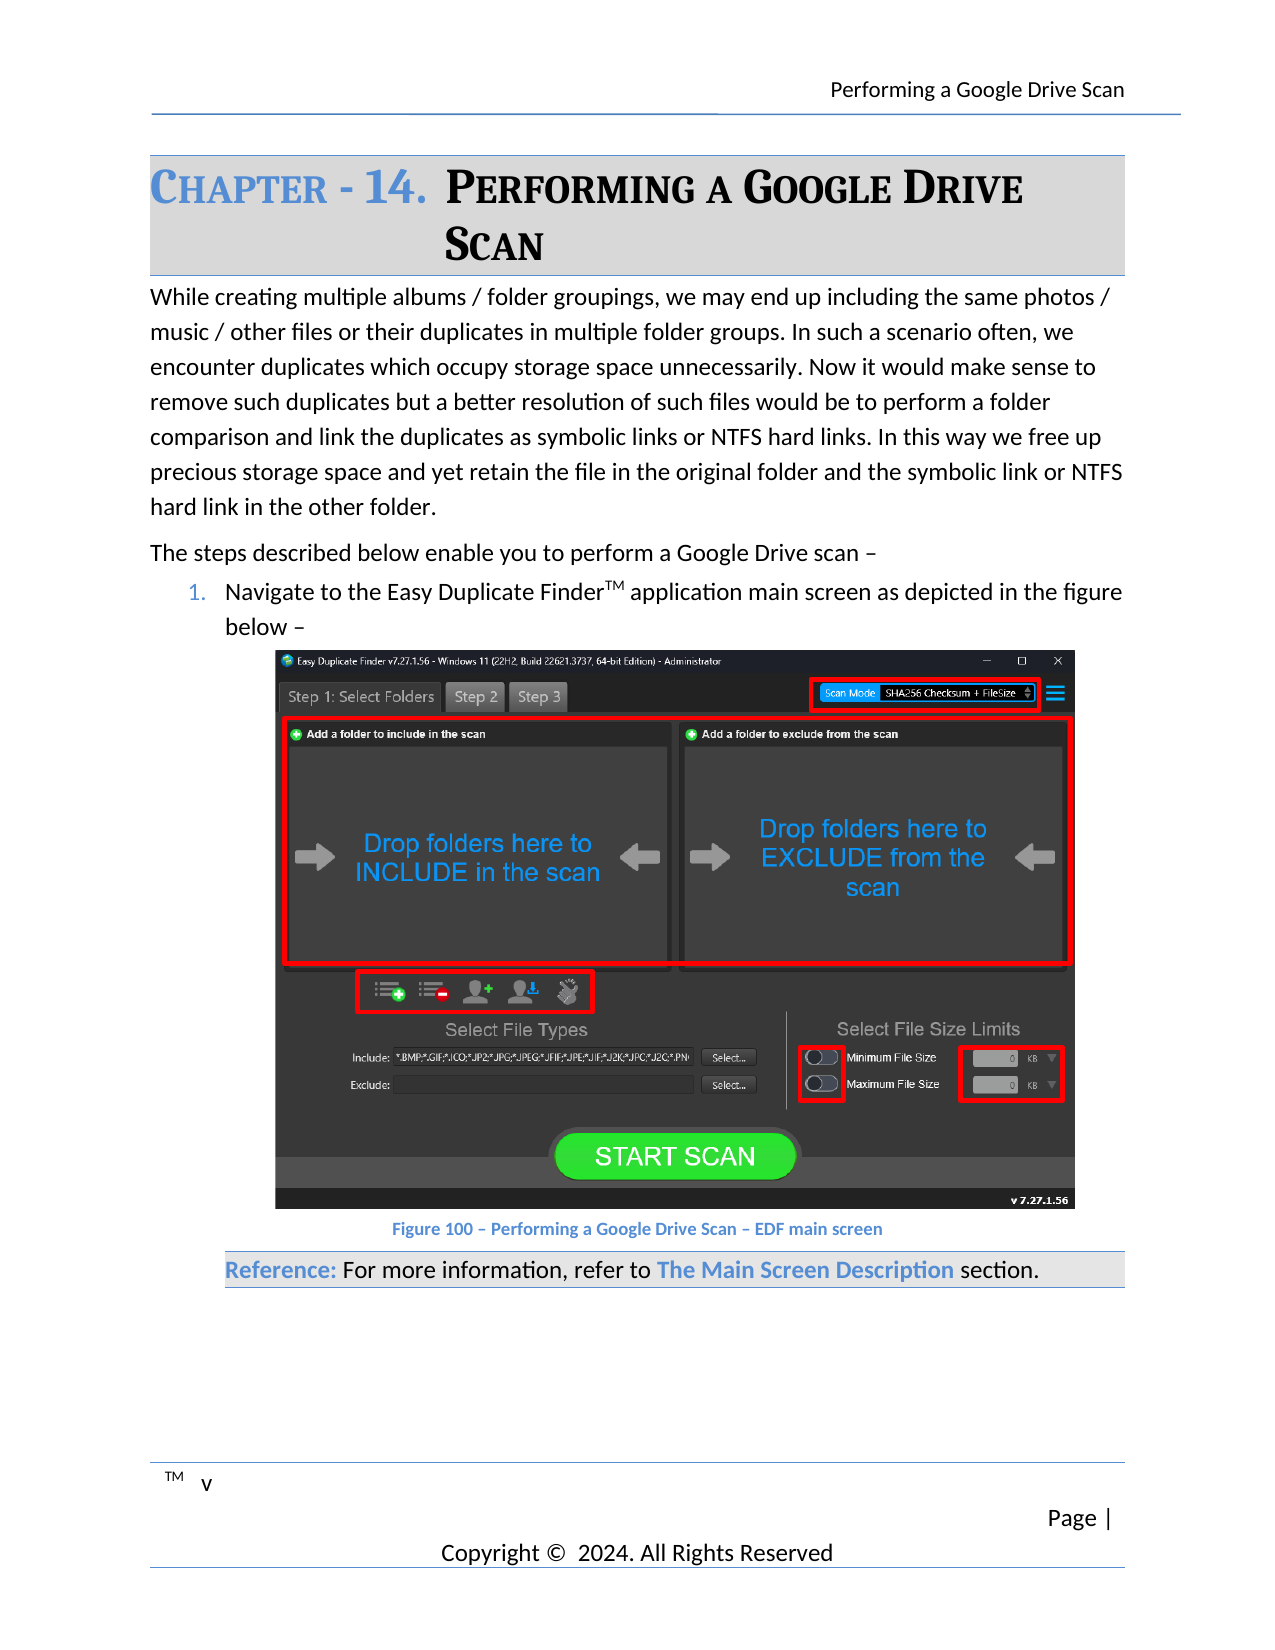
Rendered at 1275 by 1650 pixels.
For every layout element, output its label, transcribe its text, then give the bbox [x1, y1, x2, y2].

list Navigate to the Easy Duplicate FinderTM application main screen as depicted in the figure below – [187, 576, 1125, 641]
picture [275, 650, 1075, 1209]
subtitle Performing a Google Drive Scan [150, 156, 1125, 275]
text The steps described below enable you to perform a Google Drive scan – [150, 537, 1125, 567]
text Reference: For more information, refer to The Main Screen Description section. [225, 1252, 1125, 1287]
text While creating multiple albums / folder groupings, we may end up including the same photos / music / other files or their duplicates in multiple folder groups. In such a scenario often, we encounter duplicates which occupy storage space unnecessarily. Now it would make sense to remove such duplicates but a better resolution of such files would be to perform a folder comparison and link the duplicates as symbolic links or NTFS hard links. In this way we free up precious storage space and yet retain the file in the original folder and the symbolic link or NTFS hard link in the other folder. [150, 281, 1125, 521]
